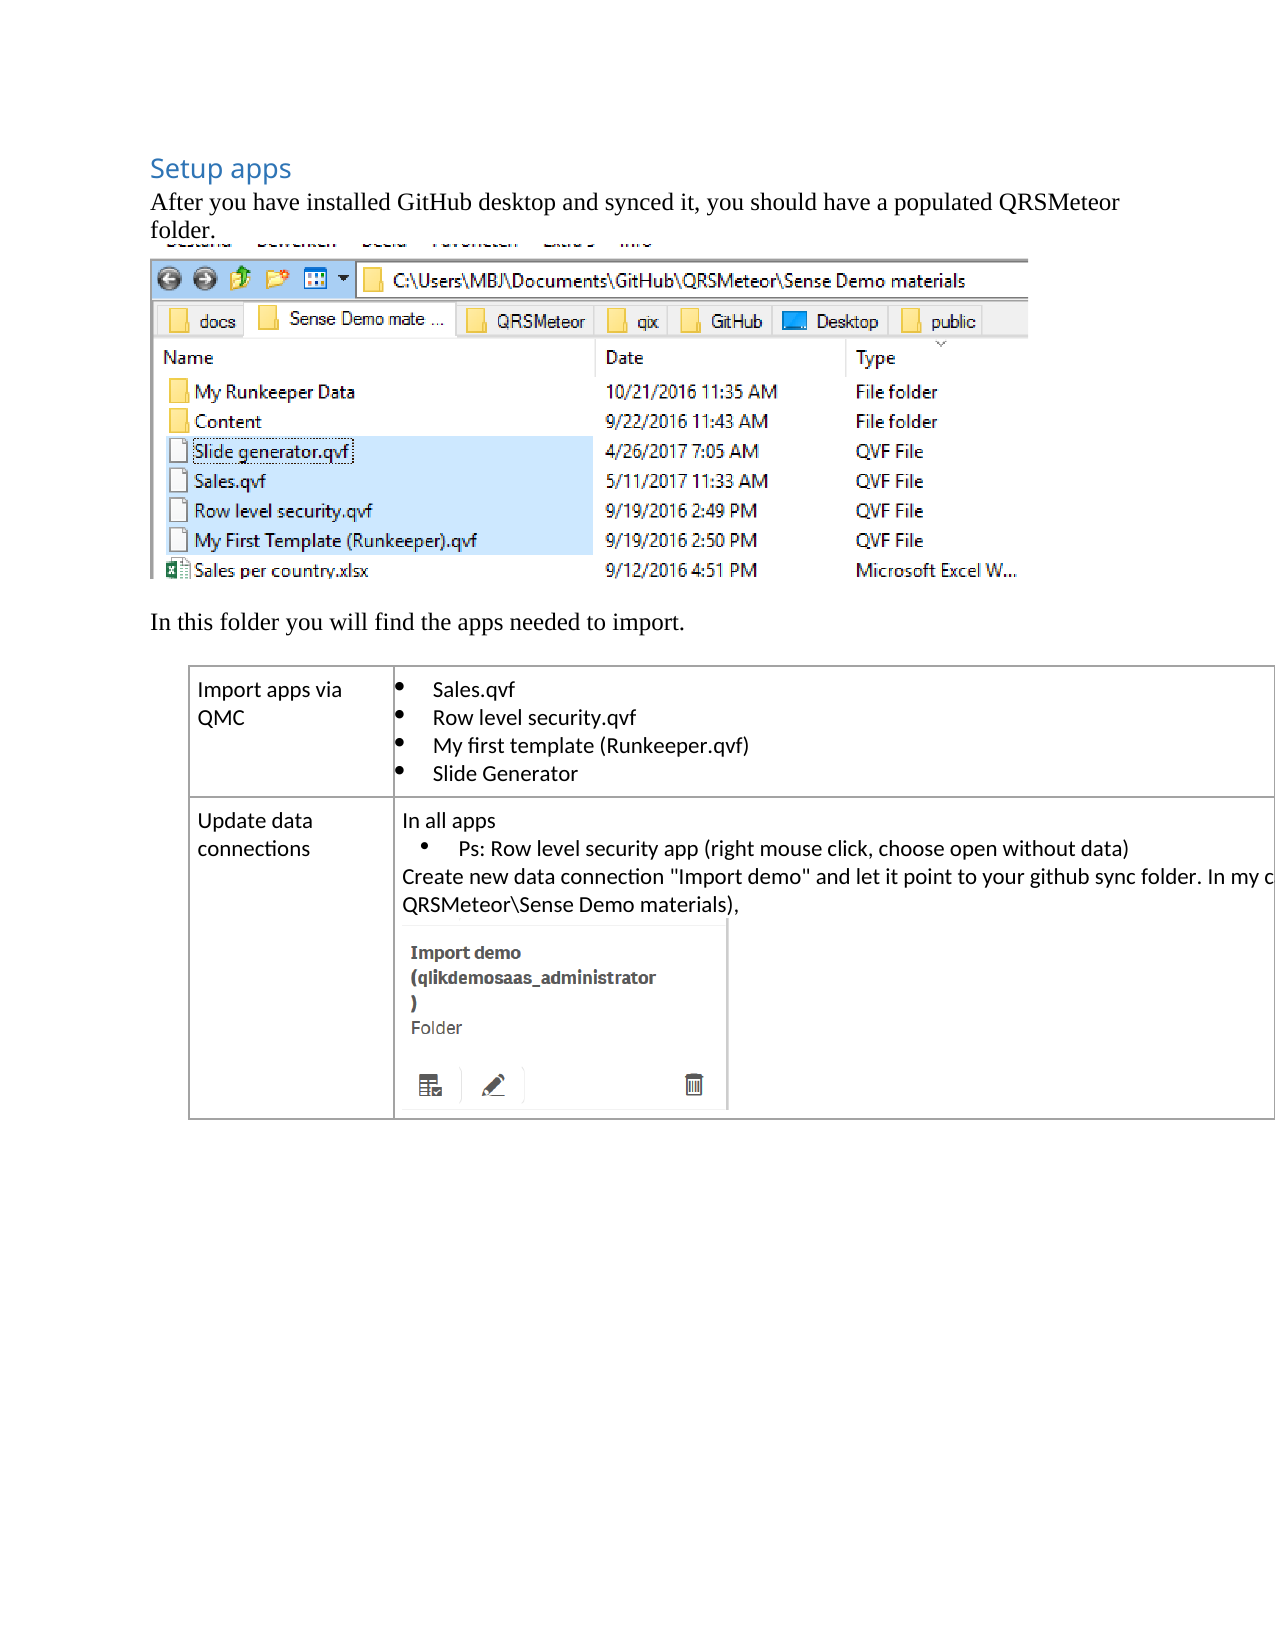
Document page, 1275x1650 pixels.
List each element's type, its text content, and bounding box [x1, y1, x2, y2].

table_header Sales.qvf Row level security.qvf My first template (Runkeeper.qvf) Slide Generator [395, 667, 1274, 796]
text In this folder you will find the apps needed to import. [150, 607, 1125, 636]
table_header Import apps via QMC [190, 667, 393, 796]
picture [402, 918, 729, 1110]
picture [150, 244, 1029, 579]
table_cell In all apps Ps: Row level security app (right mouse click, choose open without data) Create new data connection "Import demo" and let it point to your github sync folder. In my case: C:\Users\Qlik\Documents\GitHub\QRSMeteor\QRSMeteor\Sense Demo materials), [395, 798, 1274, 1118]
table_cell Update data connections [190, 798, 393, 1118]
subtitle Setup apps [150, 150, 1125, 187]
text After you have installed GitHub desktop and synced it, you should have a populated QRSMeteor folder. [150, 187, 1125, 244]
